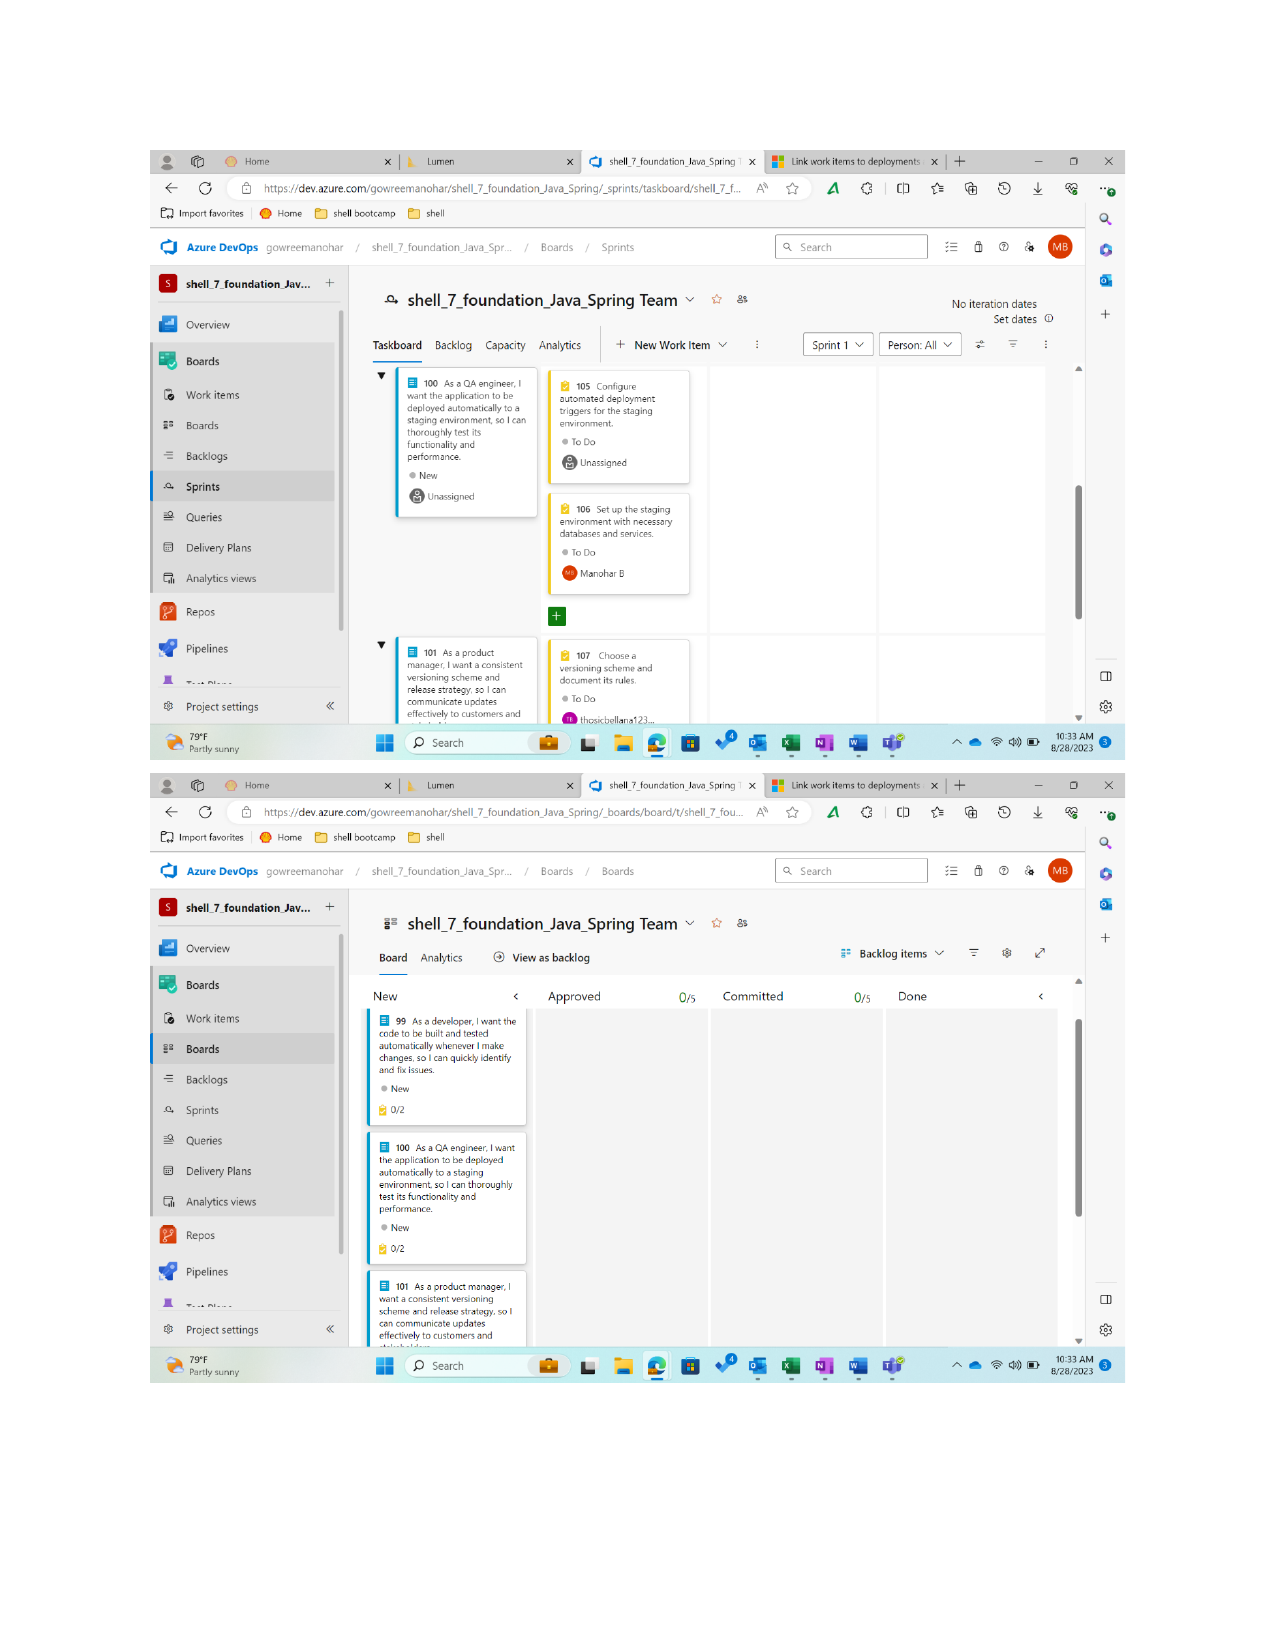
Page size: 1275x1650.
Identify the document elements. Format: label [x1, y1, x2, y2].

picture [150, 773, 1125, 1383]
picture [150, 150, 1125, 760]
